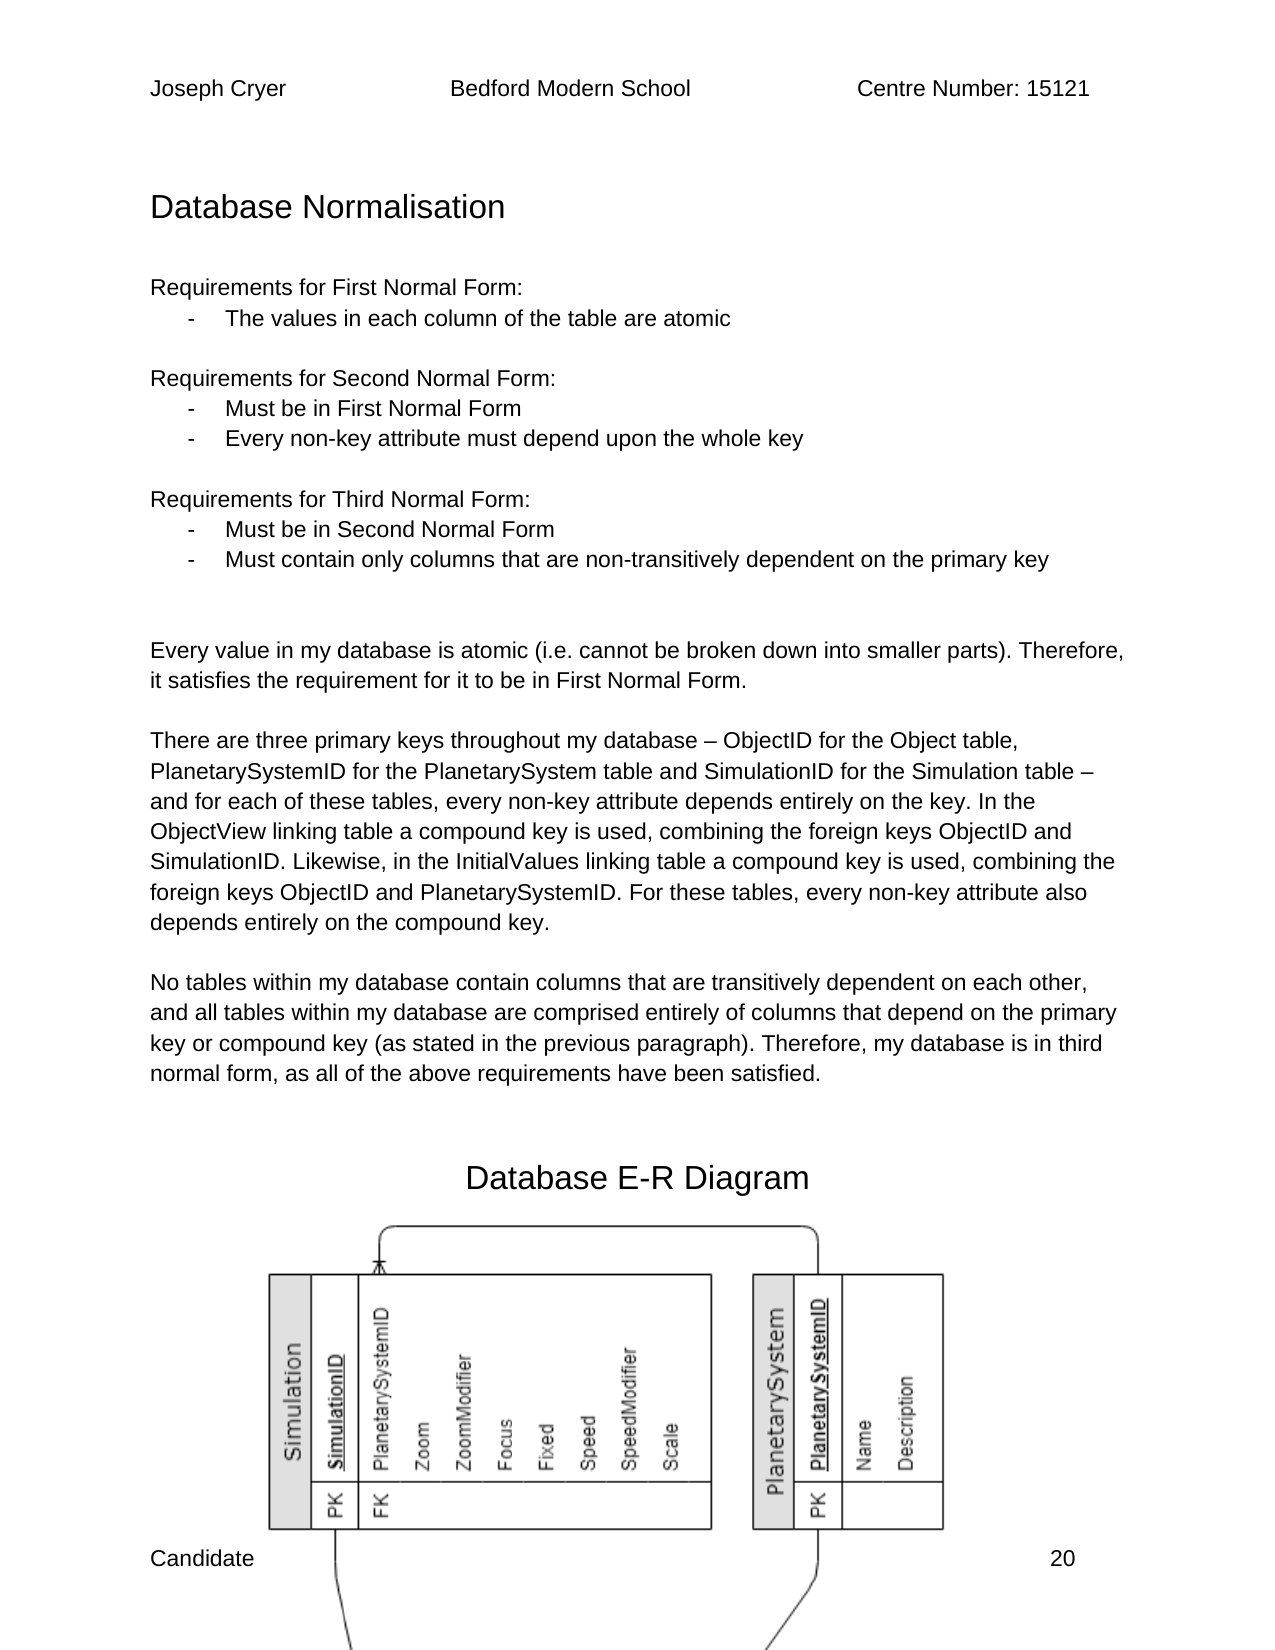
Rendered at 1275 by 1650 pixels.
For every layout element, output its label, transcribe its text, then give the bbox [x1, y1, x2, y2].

list Every non-key attribute must depend upon the whole key [187, 425, 1125, 452]
text Requirements for Second Normal Form: [150, 365, 1125, 391]
list Must contain only columns that are non-transitively dependent on the primary key [187, 546, 1125, 573]
text Requirements for First Normal Form: [150, 274, 1125, 301]
list The values in each column of the table are atomic [187, 304, 1125, 331]
picture [261, 1214, 1015, 1650]
text Requirements for Third Normal Form: [150, 486, 1125, 512]
subtitle Database E-R Diagram [150, 1158, 1125, 1196]
text There are three primary keys throughout my database – ObjectID for the Object table, PlanetarySystemID for the PlanetarySystem table and SimulationID for the Simulation table – and for each of these tables, every non-key attribute depends entirely on the key. In the ObjectView linking table a compound key is used, combining the foreign keys ObjectID and SimulationID. Likewise, in the InitialValues linking table a compound key is used, combining the foreign keys ObjectID and PlanetarySystemID. For these tables, every non-key attribute also depends entirely on the compound key. [150, 727, 1125, 935]
text No tables within my database contain columns that are transitively dependent on each other, and all tables within my database are comprised entirely of columns that depend on the primary key or compound key (as stated in the previous paragraph). Therefore, my database is in third normal form, as all of the above requirements have been satisfied. [150, 969, 1125, 1086]
text Every value in my database is atomic (i.e. cannot be broken down into smaller parts). Therefore, it satisfies the requirement for it to be in First Normal Form. [150, 637, 1125, 693]
list Must be in Second Normal Form [187, 516, 1125, 542]
list Must be in First Normal Form [187, 395, 1125, 422]
subtitle Database Normalisation [150, 187, 1125, 226]
